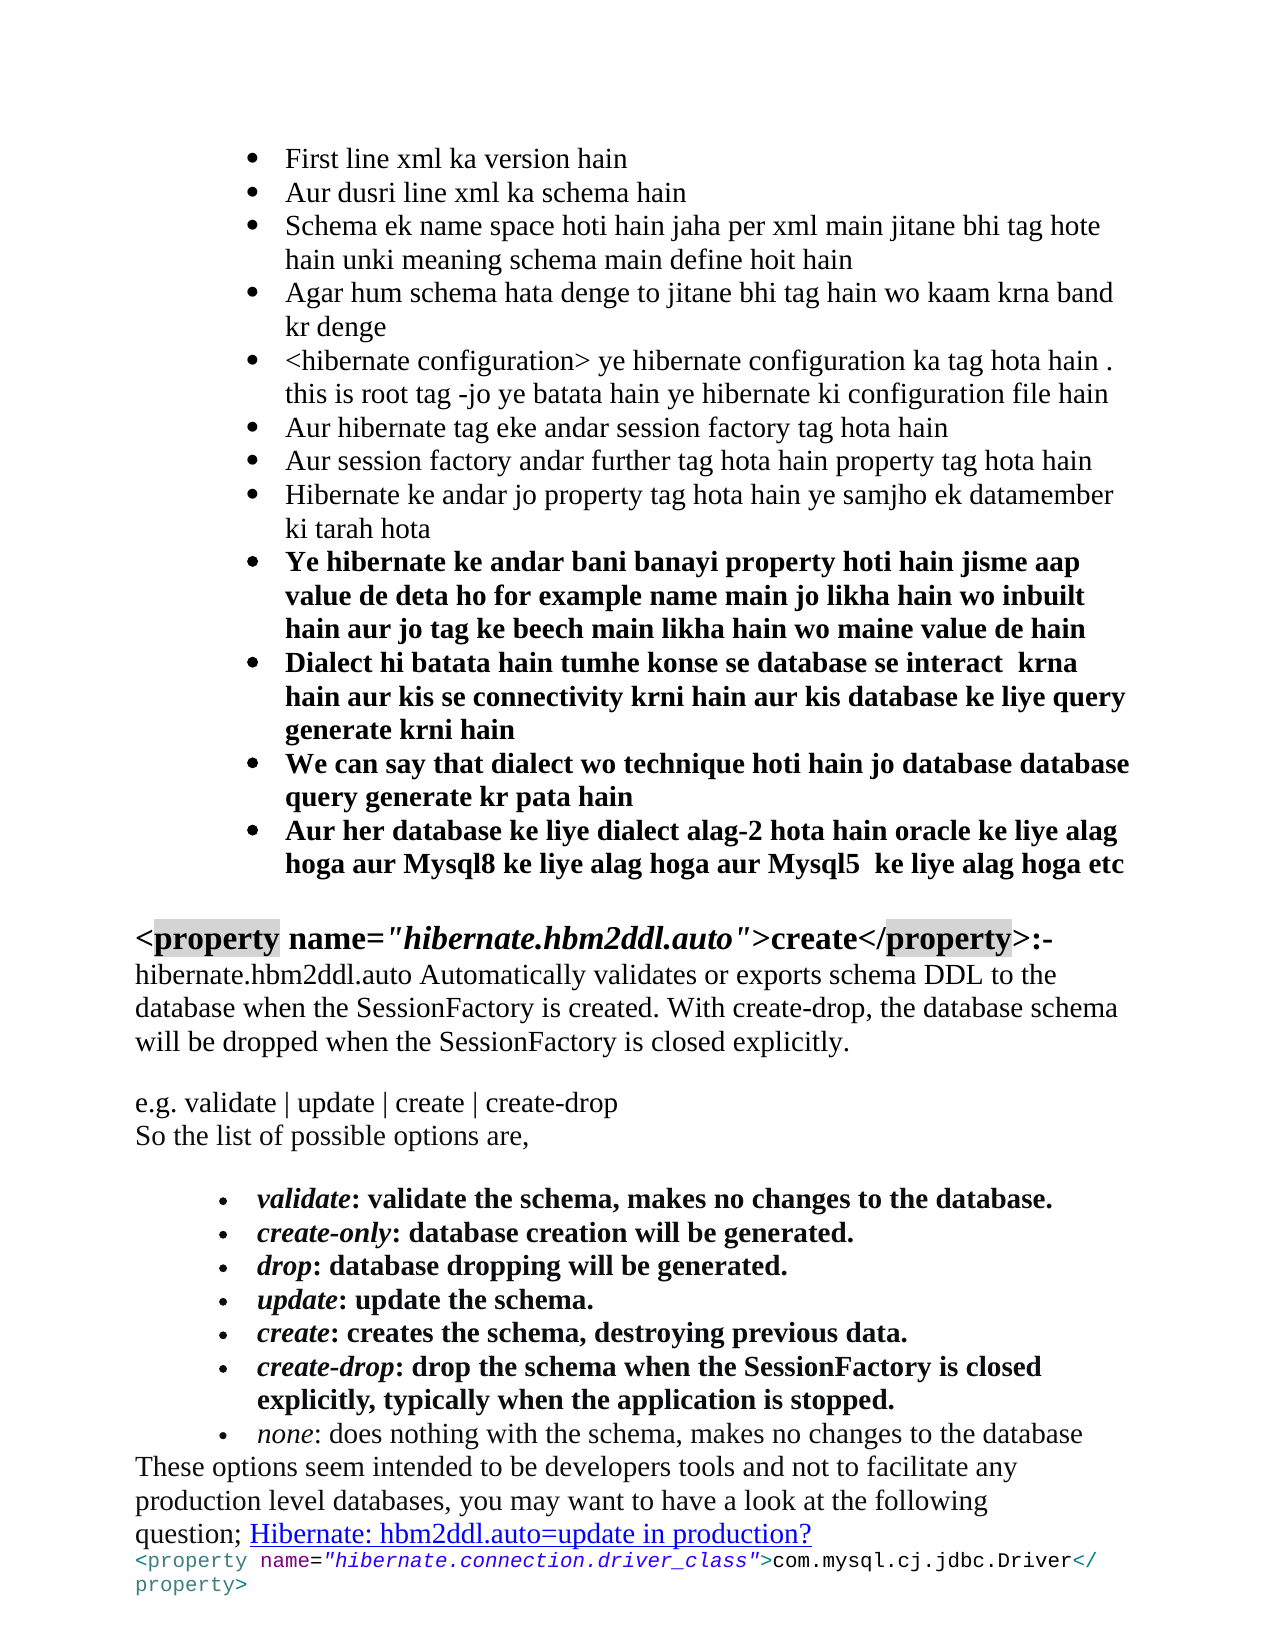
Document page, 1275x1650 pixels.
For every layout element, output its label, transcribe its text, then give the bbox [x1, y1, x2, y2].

text So the list of possible options are, [135, 1118, 1140, 1152]
list validate: validate the schema, makes no changes to the database. [219, 1181, 1140, 1215]
text <property name="hibernate.connection.driver_class">com.mysql.cj.jdbc.Driver</property> [135, 1550, 1140, 1597]
list update: update the schema. [219, 1282, 1140, 1315]
text hibernate.hbm2ddl.auto Automatically validates or exports schema DDL to the database when the SessionFactory is created. With create-drop, the database schema will be dropped when the SessionFactory is closed explicitly. [135, 957, 1140, 1057]
list Ye hibernate ke andar bani banayi property hoti hain jisme aap value de deta ho for example name main jo likha hain wo inbuilt hain aur jo tag ke beech main likha hain wo maine value de hain [247, 544, 1140, 645]
list Schema ek name space hoti hain jaha per xml main jitane bhi tag hote hain unki meaning schema main define hoit hain [247, 208, 1140, 276]
list drop: database dropping will be generated. [219, 1248, 1140, 1282]
list Aur session factory andar further tag hota hain property tag hota hain [247, 443, 1140, 477]
list Hibernate ke andar jo property tag hota hain ye samjho ek datamember ki tarah hota [247, 477, 1140, 544]
text e.g. validate | update | create | create-drop [135, 1085, 1140, 1118]
list Aur hibernate tag eke andar session factory tag hota hain [247, 410, 1140, 443]
list create-only: database creation will be generated. [219, 1215, 1140, 1248]
list <hibernate configuration> ye hibernate configuration ka tag hota hain . this is root tag -jo ye batata hain ye hibernate ki configuration file hain [247, 343, 1140, 410]
list Aur her database ke liye dialect alag-2 hota hain oracle ke liye alag hoga aur Mysql8 ke liye alag hoga aur Mysql5 ke liye alag hoga etc [247, 813, 1140, 880]
list We can say that dialect wo technique hoti hain jo database database query generate kr pata hain [247, 746, 1140, 813]
list Dialect hi batata hain tumhe konse se database se interact krna hain aur kis se connectivity krni hain aur kis database ke liye query generate krni hain [247, 645, 1140, 746]
list First line xml ka version hain [247, 141, 1140, 175]
list none: does nothing with the schema, makes no changes to the database [219, 1416, 1140, 1449]
text These options seem intended to be developers tools and not to facilitate any production level databases, you may want to have a look at the following question; Hibernate: hbm2ddl.auto=update in production? [135, 1449, 1140, 1550]
list create: creates the schema, destroying previous data. [219, 1315, 1140, 1349]
list Aur dusri line xml ka schema hain [247, 175, 1140, 208]
list create-drop: drop the schema when the SessionFactory is closed explicitly, typically when the application is stopped. [219, 1349, 1140, 1416]
text <property name="hibernate.hbm2ddl.auto">create</property>:- [135, 918, 1140, 957]
list Agar hum schema hata denge to jitane bhi tag hain wo kaam krna band kr denge [247, 276, 1140, 343]
